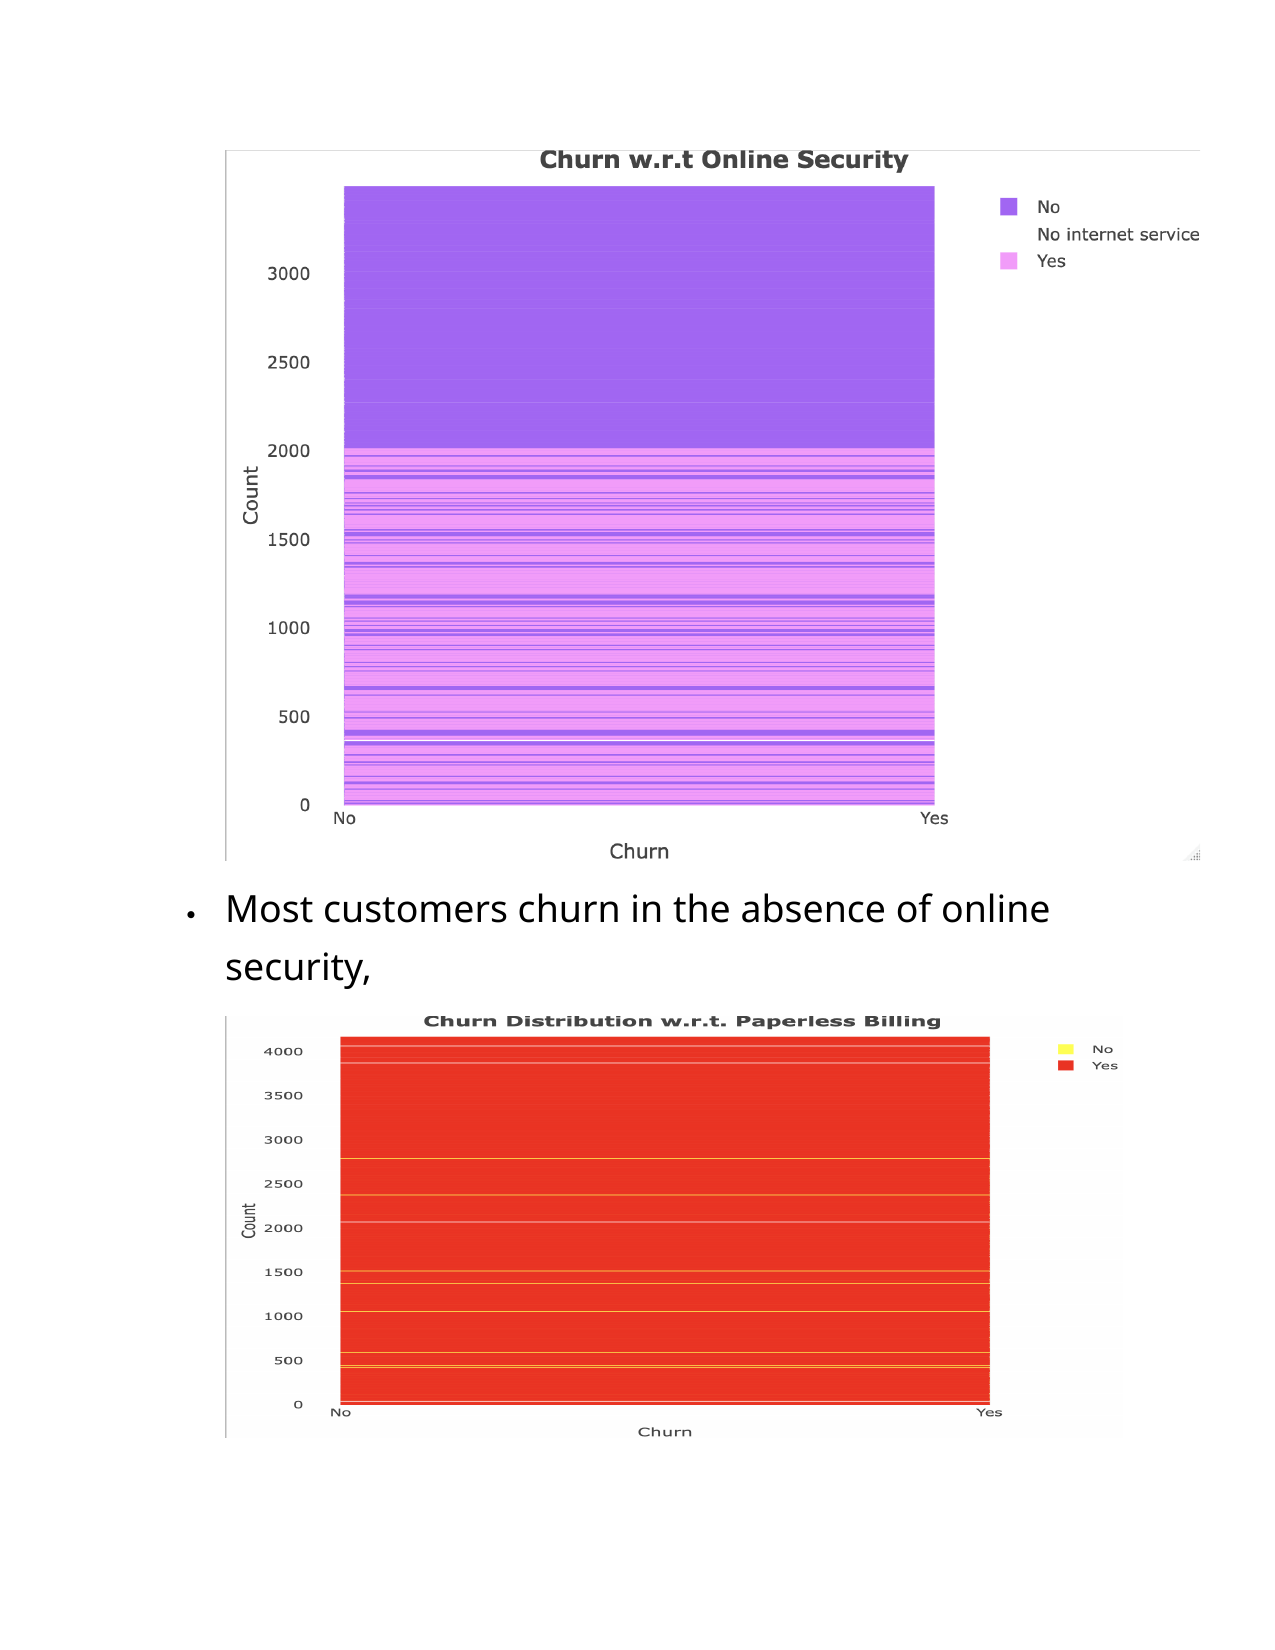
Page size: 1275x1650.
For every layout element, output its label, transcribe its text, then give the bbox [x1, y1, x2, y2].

picture [225, 1016, 1123, 1438]
list Most customers churn in the absence of online security, [187, 882, 1125, 992]
picture [225, 150, 1200, 861]
